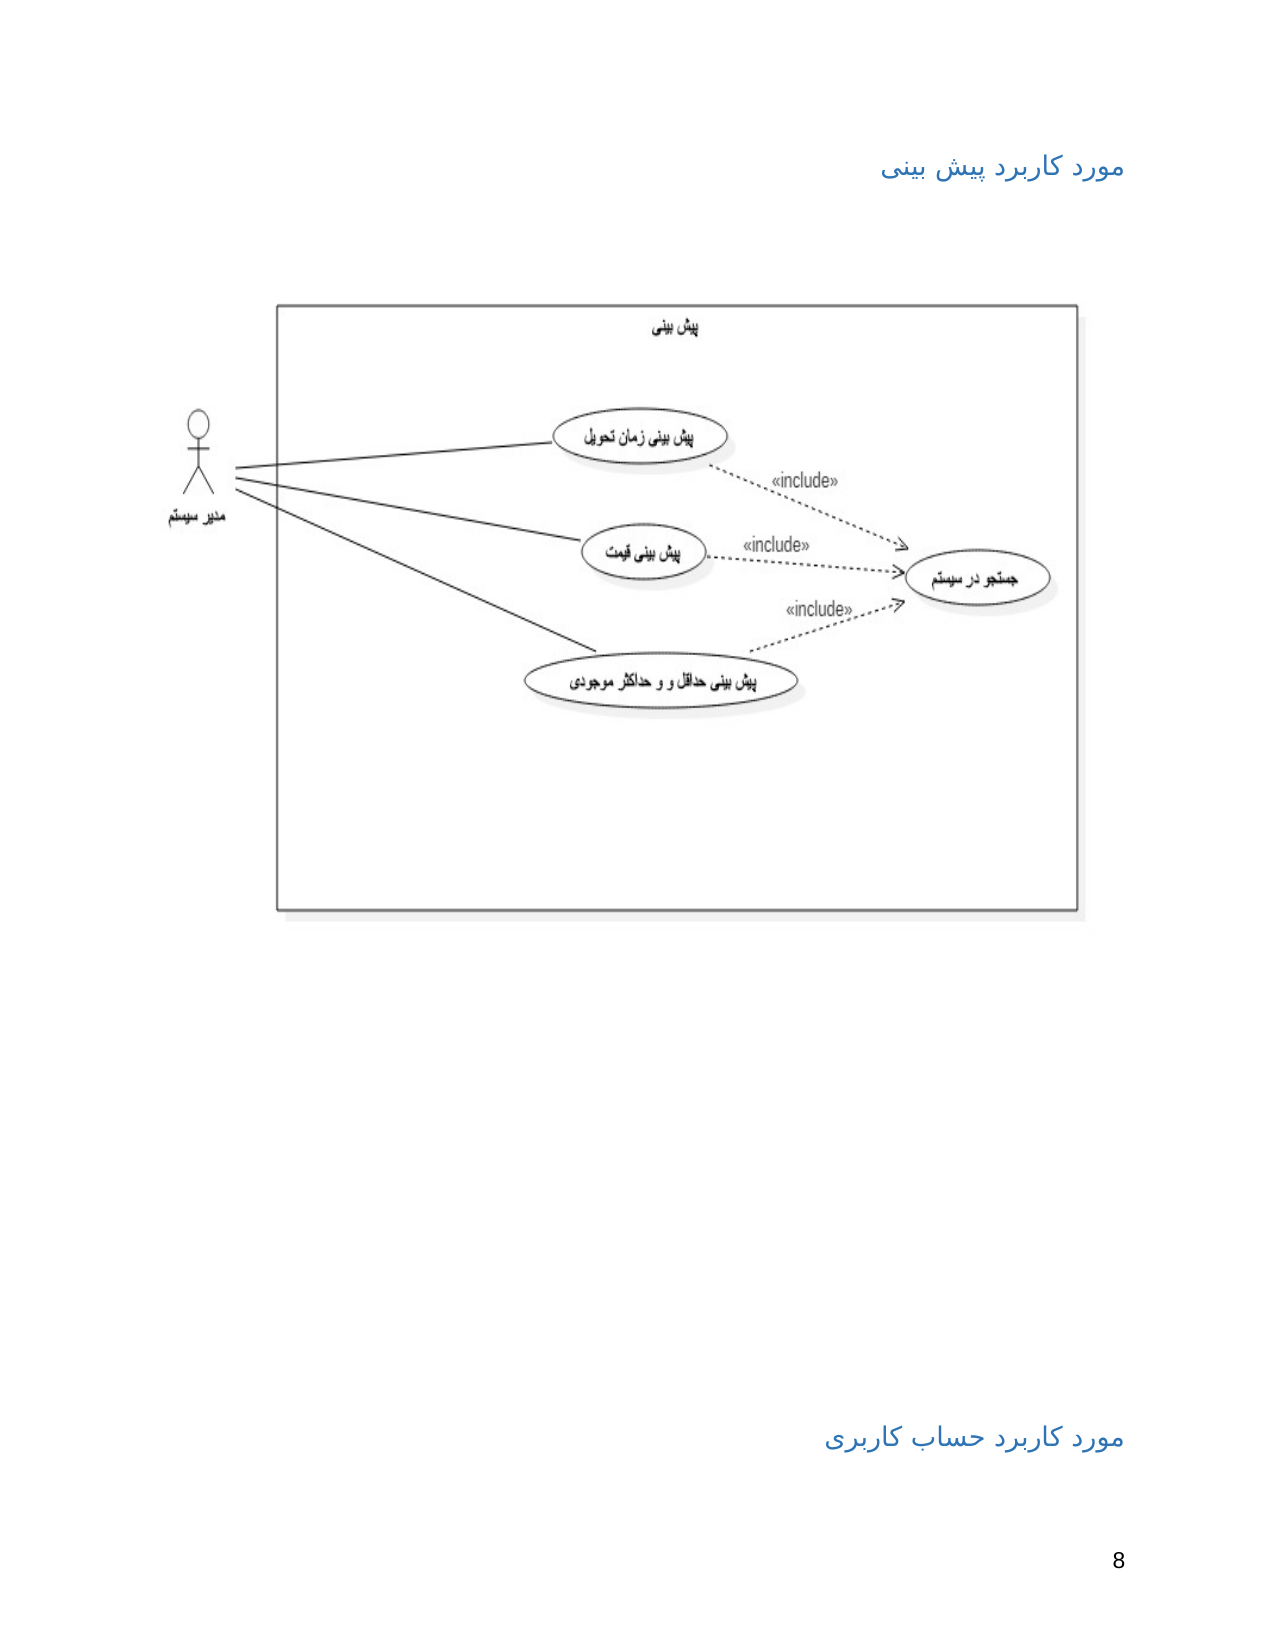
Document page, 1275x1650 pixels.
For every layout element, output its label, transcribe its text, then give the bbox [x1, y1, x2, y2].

subtitle مورد کاربرد حساب کاربری [150, 1421, 1125, 1453]
picture [151, 291, 1125, 975]
subtitle مورد کاربرد پیش بینی [150, 150, 1125, 182]
